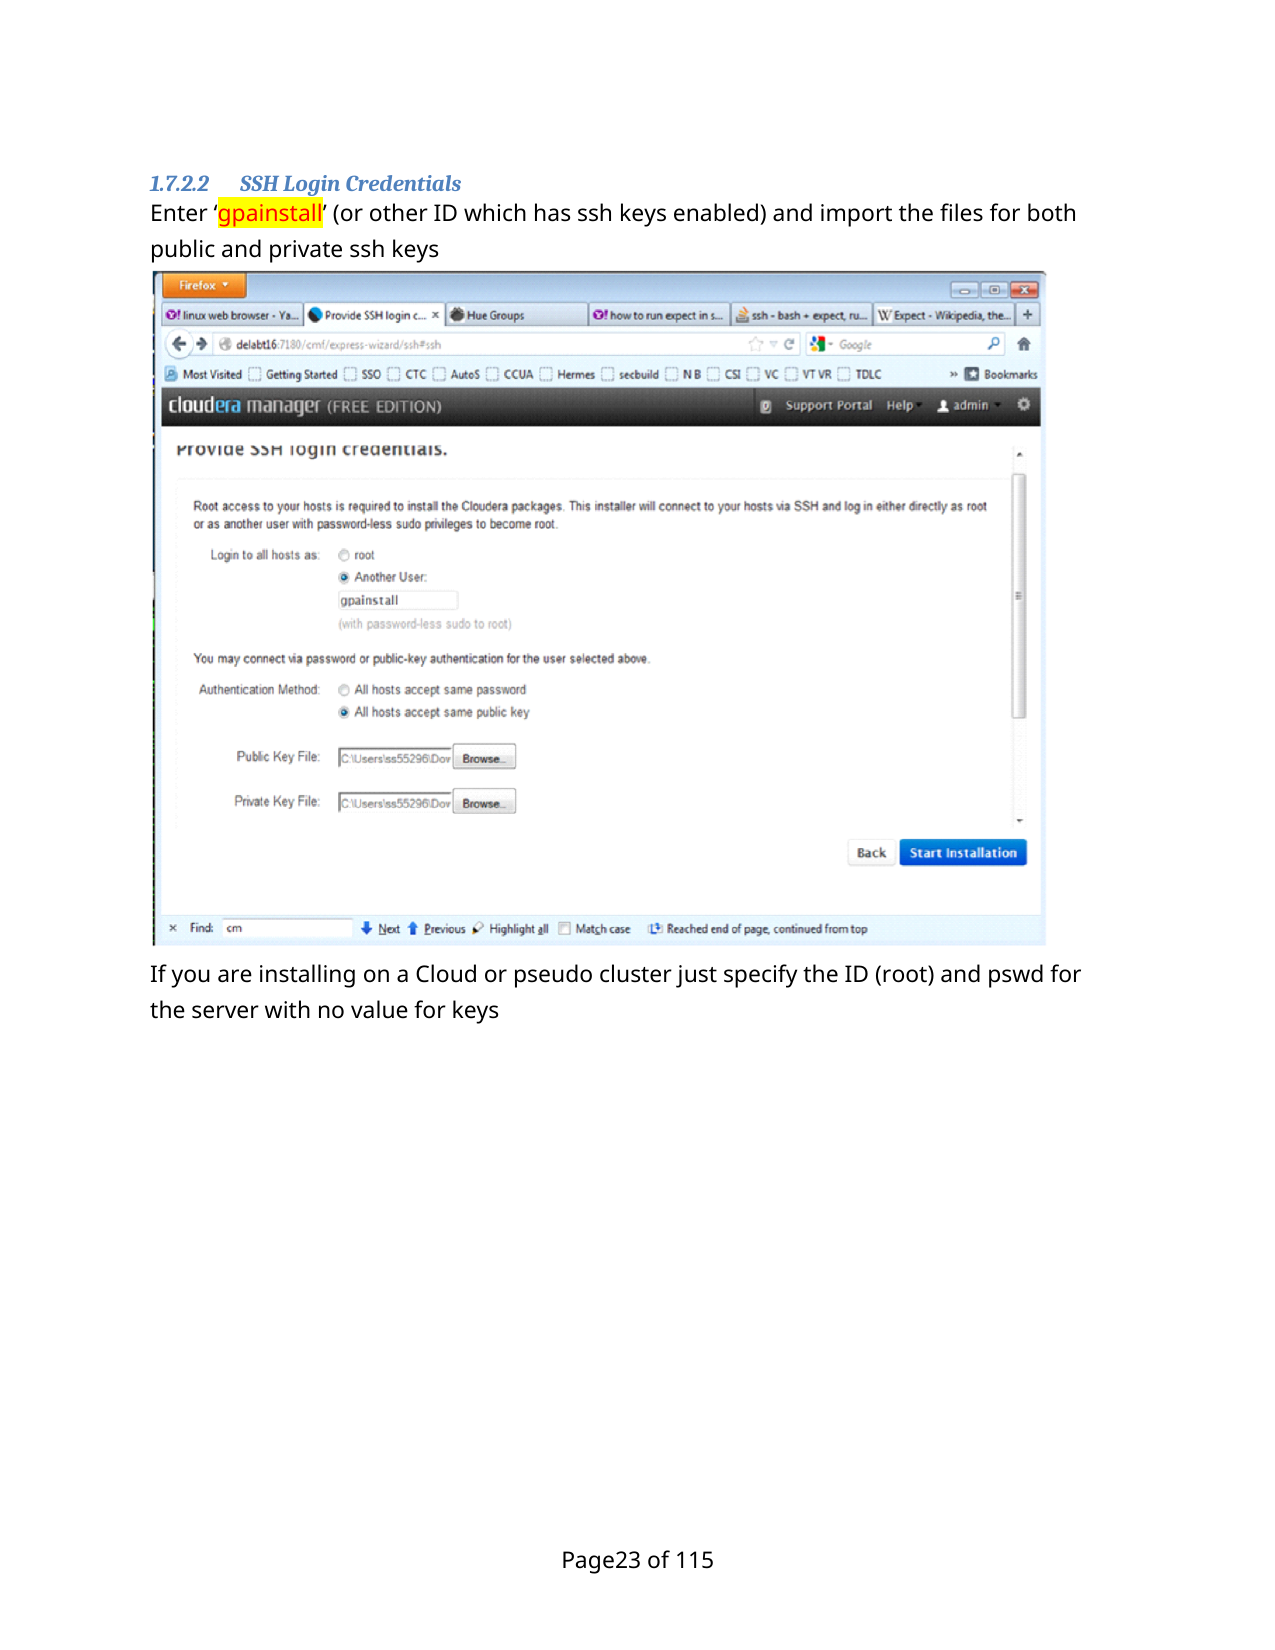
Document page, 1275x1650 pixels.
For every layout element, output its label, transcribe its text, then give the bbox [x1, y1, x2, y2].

subtitle SSH Login Credentials [150, 171, 1125, 197]
picture [150, 269, 1048, 947]
